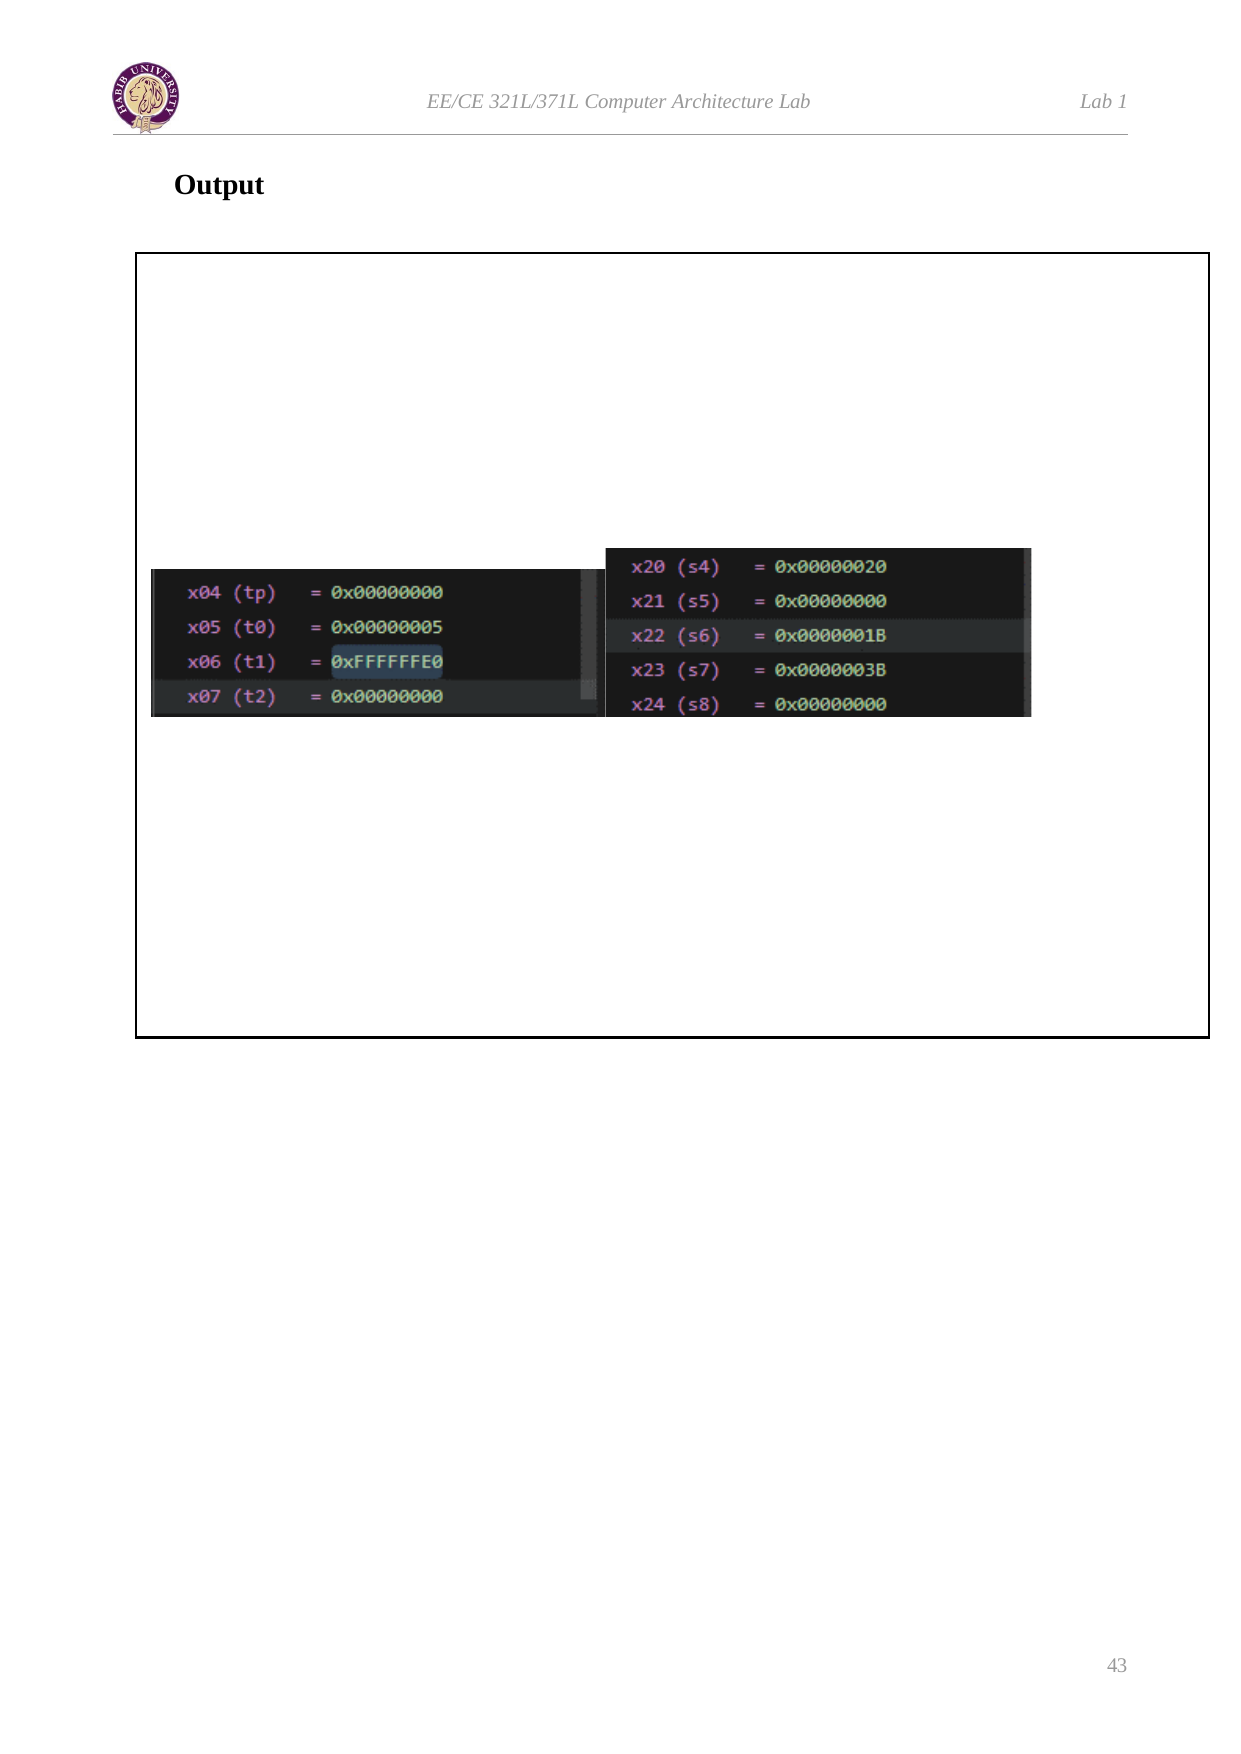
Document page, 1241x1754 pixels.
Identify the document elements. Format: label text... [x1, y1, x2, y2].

subtitle Output [173, 167, 1240, 200]
picture [151, 548, 1032, 717]
picture [112, 62, 180, 134]
